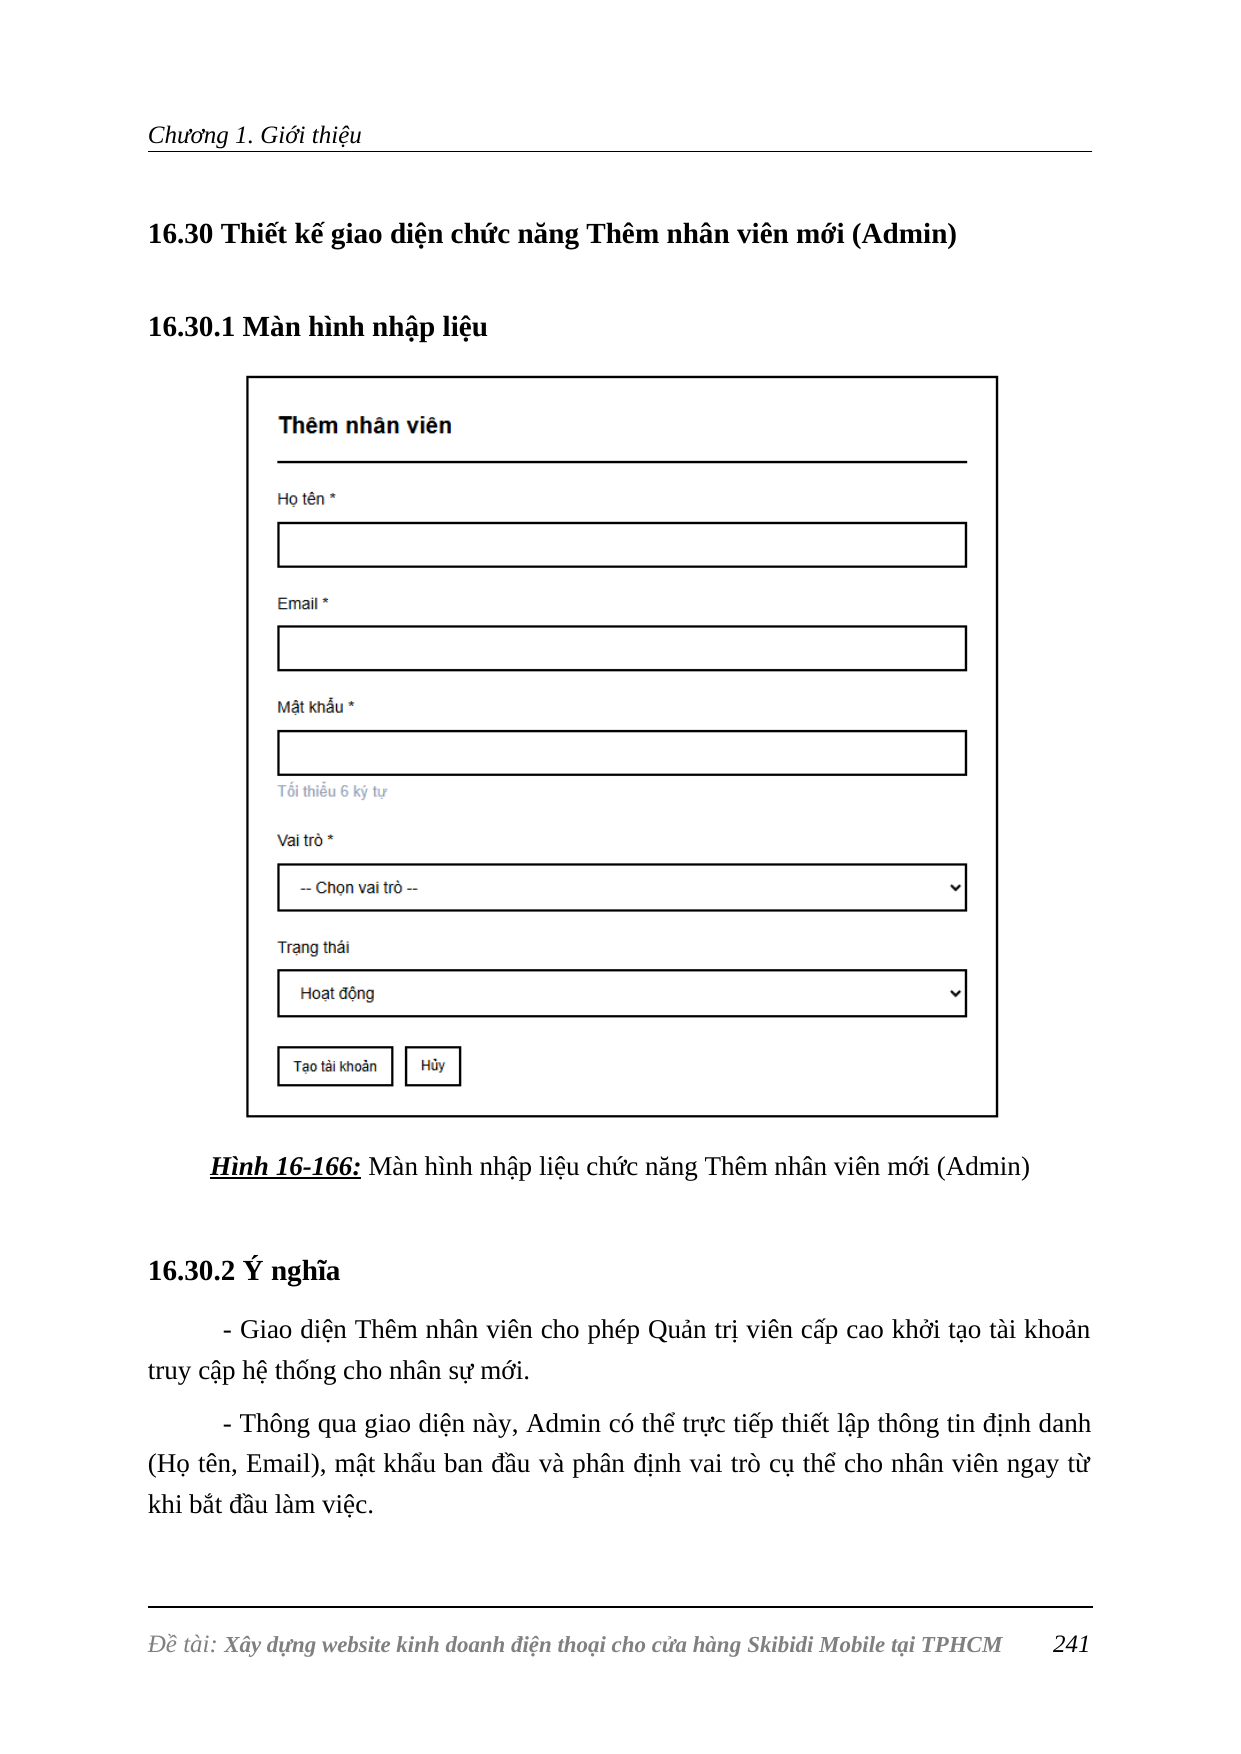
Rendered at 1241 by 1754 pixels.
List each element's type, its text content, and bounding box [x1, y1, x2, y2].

picture [236, 369, 1004, 1129]
text - Giao diện Thêm nhân viên cho phép Quản trị viên cấp cao khởi tạo tài khoản truy cập hệ thống cho nhân sự mới. [148, 1313, 1092, 1385]
subtitle Thiết kế giao diện chức năng Thêm nhân viên mới (Admin) [148, 207, 1092, 253]
subtitle Ý nghĩa [148, 1247, 1092, 1288]
subtitle Màn hình nhập liệu [148, 303, 1092, 344]
text - Thông qua giao diện này, Admin có thể trực tiếp thiết lập thông tin định danh (Họ tên, Email), mật khẩu ban đầu và phân định vai trò cụ thể cho nhân viên ngay từ khi bắt đầu làm việc. [148, 1407, 1092, 1519]
